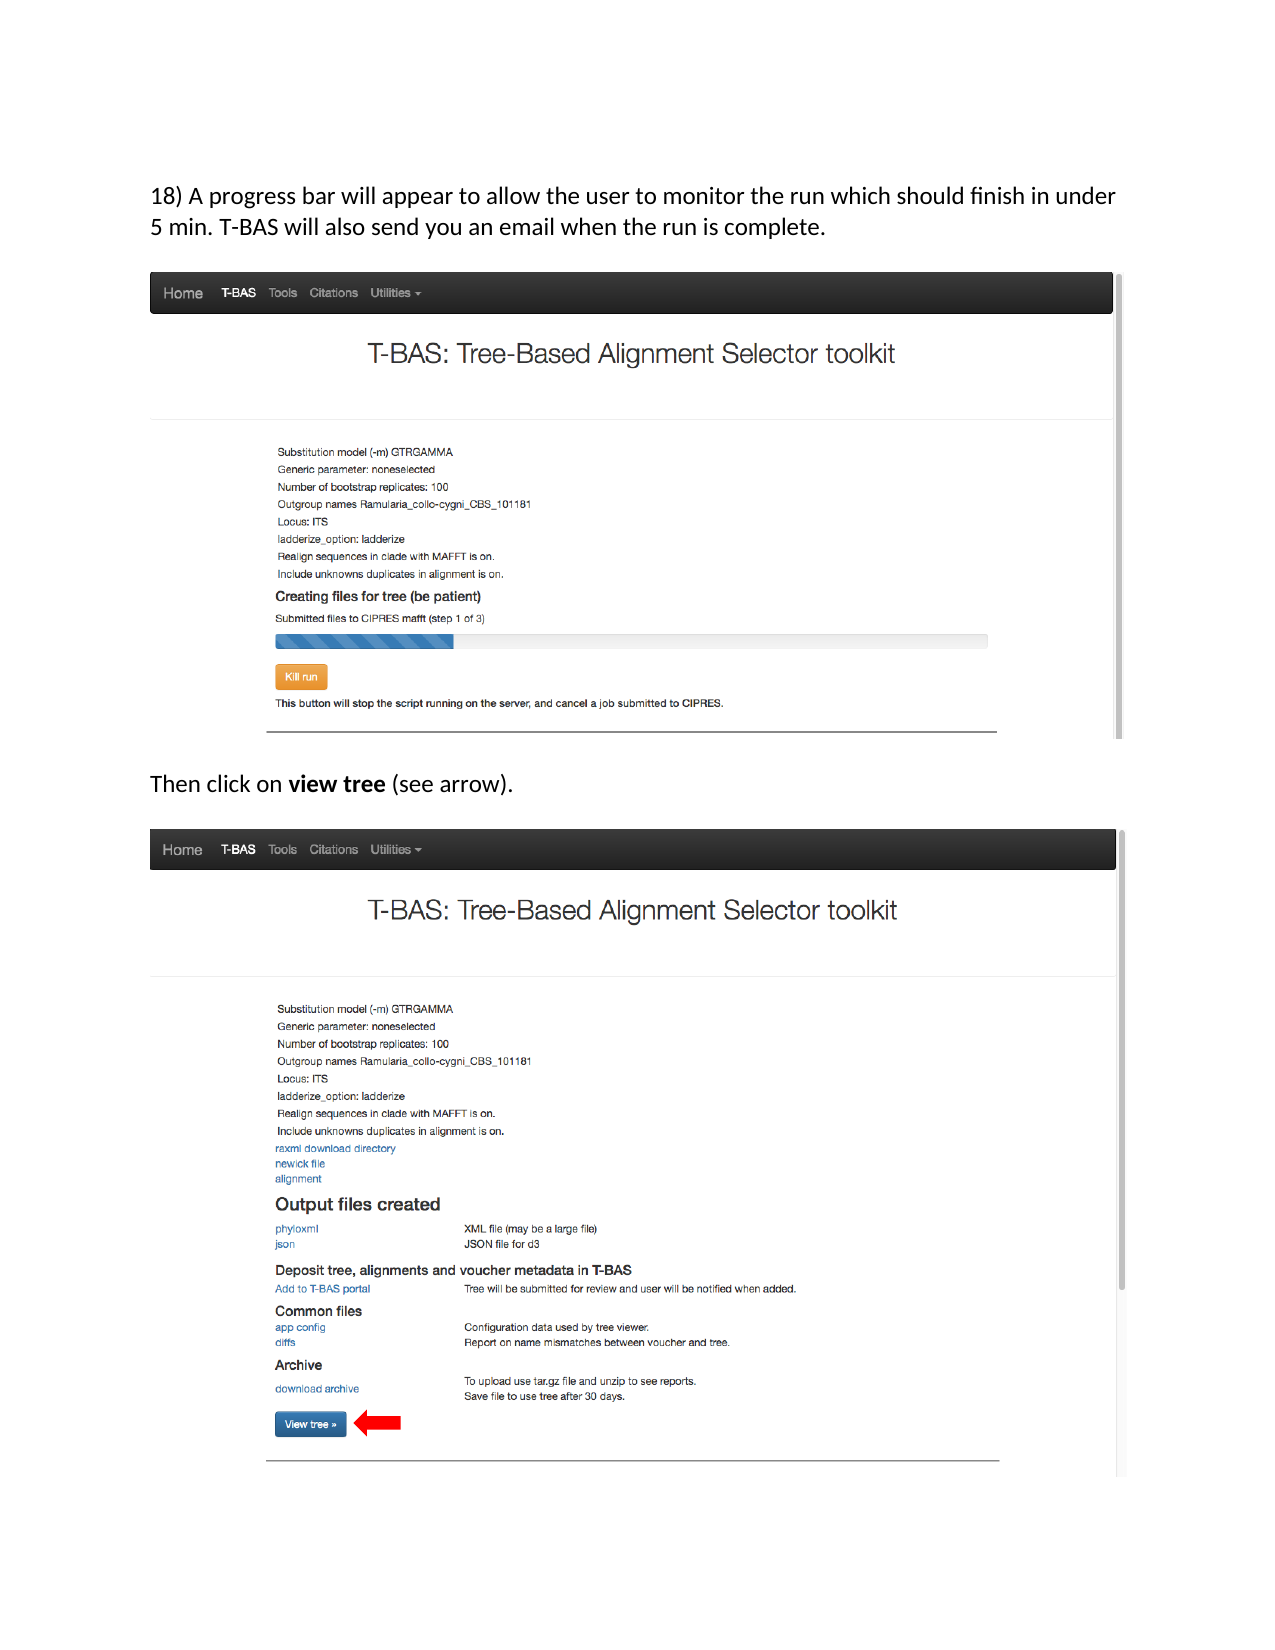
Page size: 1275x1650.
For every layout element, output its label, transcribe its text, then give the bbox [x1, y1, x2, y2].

picture [150, 829, 1127, 1477]
picture [150, 272, 1124, 739]
text 18) A progress bar will appear to allow the user to monitor the run which should finish in under 5 min. T-BAS will also send you an email when the run is complete. [150, 181, 1125, 242]
text Then click on view tree (see arrow). [150, 769, 1125, 799]
